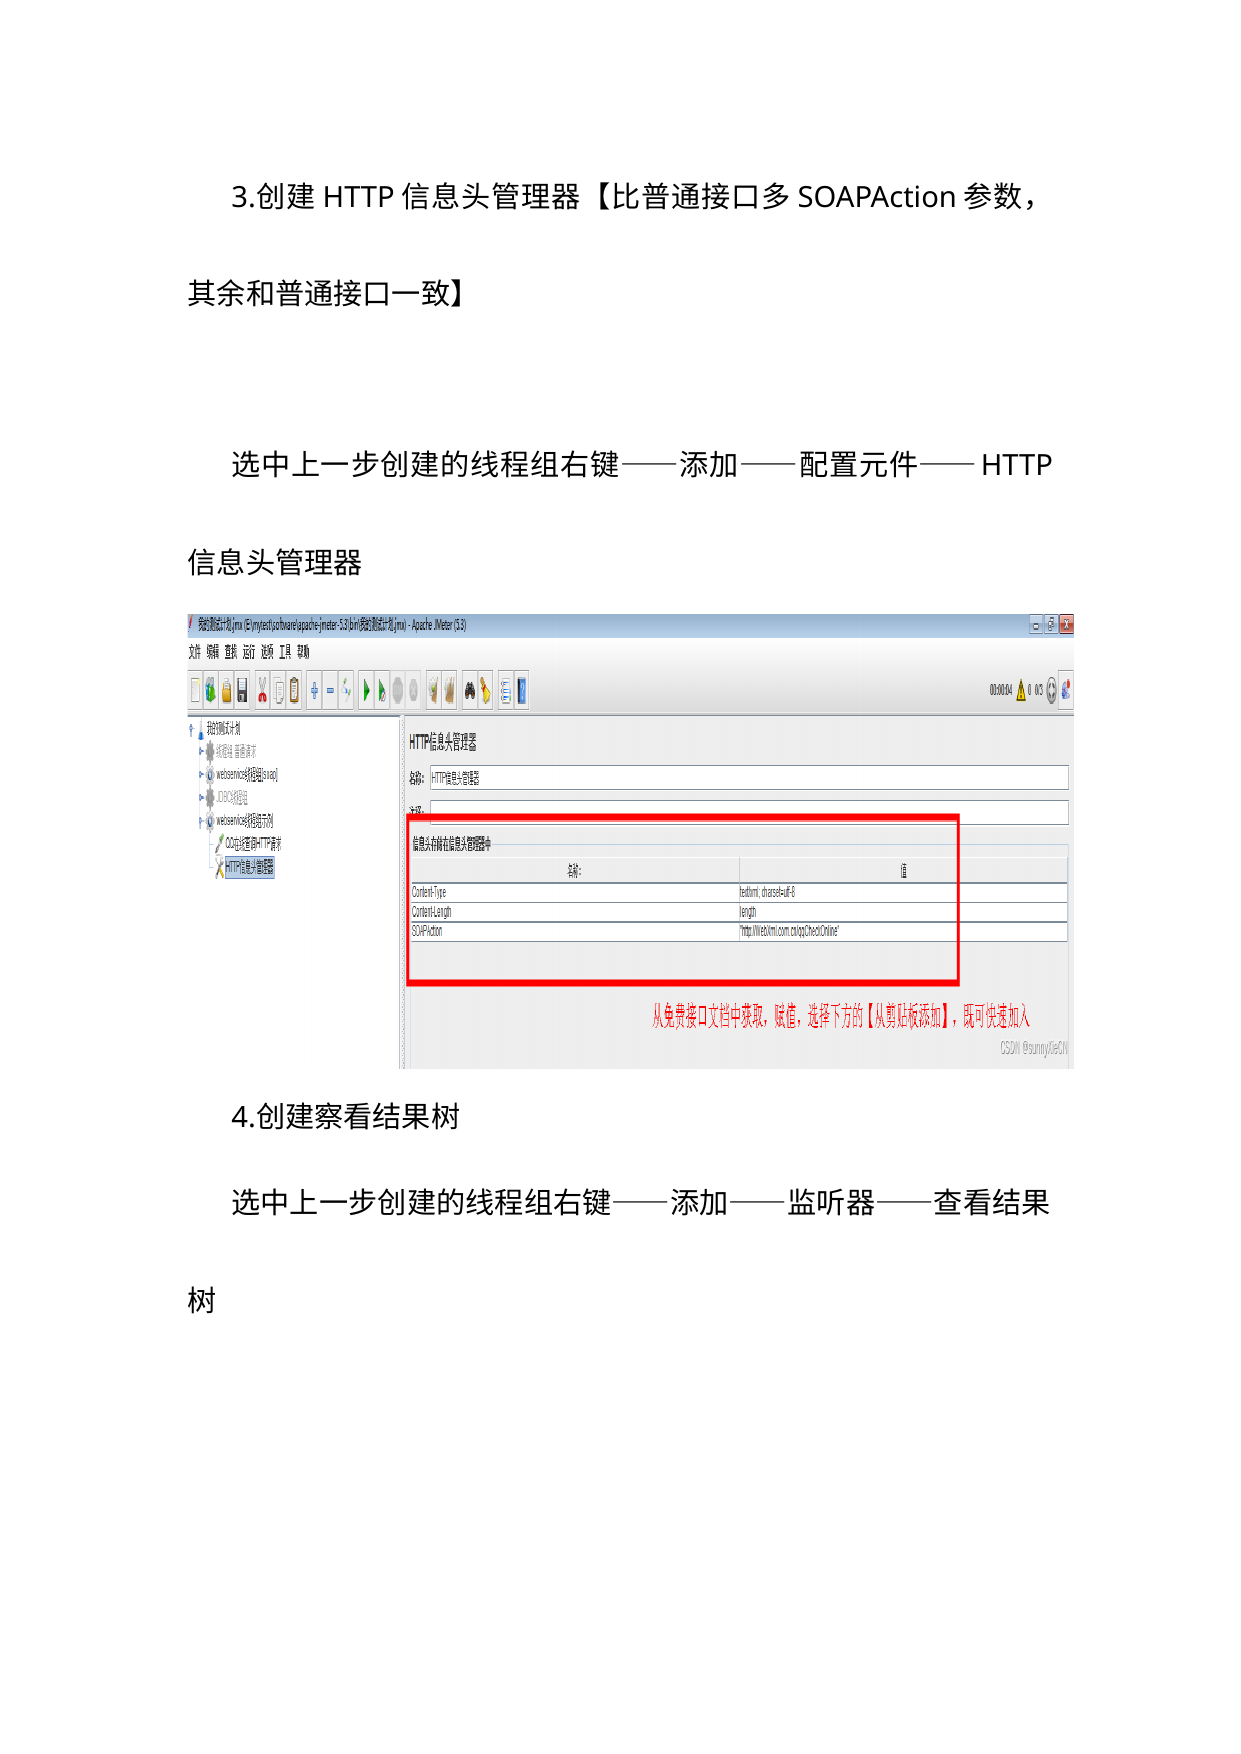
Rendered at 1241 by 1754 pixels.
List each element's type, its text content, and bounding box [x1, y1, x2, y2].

list 4.创建察看结果树 [187, 1082, 1053, 1147]
list 选中上一步创建的线程组右键——添加——配置元件——HTTP信息头管理器 [187, 430, 1053, 593]
list 3.创建HTTP信息头管理器【比普通接口多SOAPAction参数，其余和普通接口一致】 [187, 162, 1053, 324]
picture [187, 614, 1074, 1069]
list 选中上一步创建的线程组右键——添加——监听器——查看结果树 [187, 1168, 1053, 1331]
